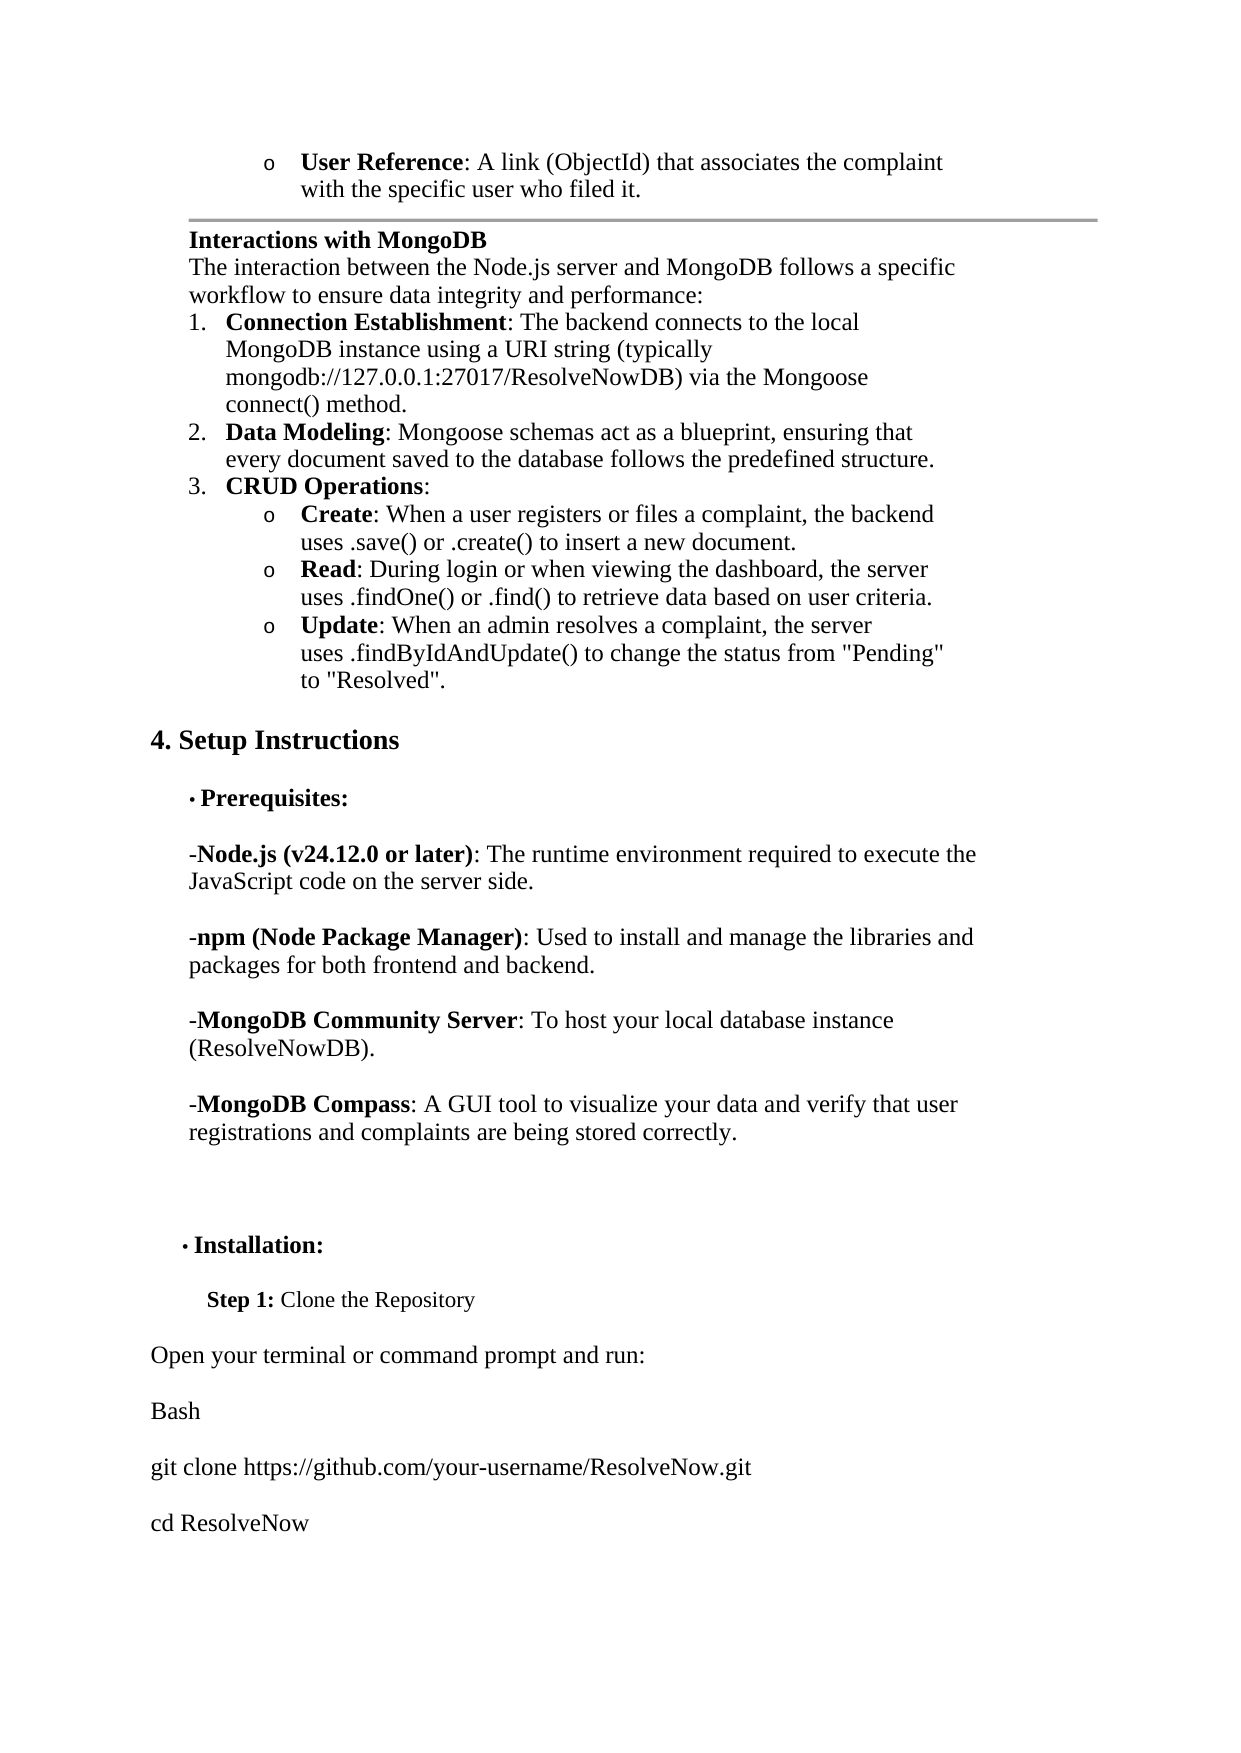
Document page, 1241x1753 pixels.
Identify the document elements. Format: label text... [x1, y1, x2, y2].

text git clone https://github.com/your-username/ResolveNow.git [150, 1453, 1008, 1481]
list Update: When an admin resolves a complaint, the server uses .findByIdAndUpdate() to change the status from "Pending" to "Resolved". [263, 611, 959, 694]
text Open your terminal or command prompt and run: [150, 1341, 1008, 1369]
text • Prerequisites: [188, 784, 1008, 812]
list CRUD Operations: [188, 473, 959, 500]
text Bash [150, 1397, 1008, 1425]
text -npm (Node Package Manager): Used to install and manage the libraries and packages for both frontend and backend. [188, 924, 1008, 978]
list Connection Establishment: The backend connects to the local MongoDB instance using a URI string (typically mongodb://127.0.0.1:27017/ResolveNowDB) via the Mongoose connect() method. [188, 309, 959, 418]
text Interactions with MongoDB [188, 227, 959, 254]
text -Node.js (v24.12.0 or later): The runtime environment required to execute the JavaScript code on the server side. [188, 840, 1008, 895]
text cd ResolveNow [150, 1509, 1008, 1537]
text Step 1: Clone the Repository [150, 1288, 1008, 1313]
list User Reference: A link (ObjectId) that associates the complaint with the specific user who filed it. [263, 147, 959, 203]
text 4. Setup Instructions [150, 723, 1059, 756]
text -MongoDB Community Server: To host your local database instance (ResolveNowDB). [188, 1007, 1008, 1062]
text The interaction between the Node.js server and MongoDB follows a specific workflow to ensure data integrity and performance: [188, 254, 959, 309]
text -MongoDB Compass: A GUI tool to visualize your data and verify that user registrations and complaints are being stored correctly. [188, 1091, 1008, 1145]
list Create: When a user registers or files a complaint, the backend uses .save() or .create() to insert a new document. [263, 500, 959, 556]
list Read: During login or when viewing the dashboard, the server uses .findOne() or .find() to retrieve data based on user criteria. [263, 556, 959, 611]
text • Installation: [150, 1232, 1008, 1259]
list Data Modeling: Mongoose schemas act as a blueprint, ensuring that every document saved to the database follows the predefined structure. [188, 418, 959, 473]
